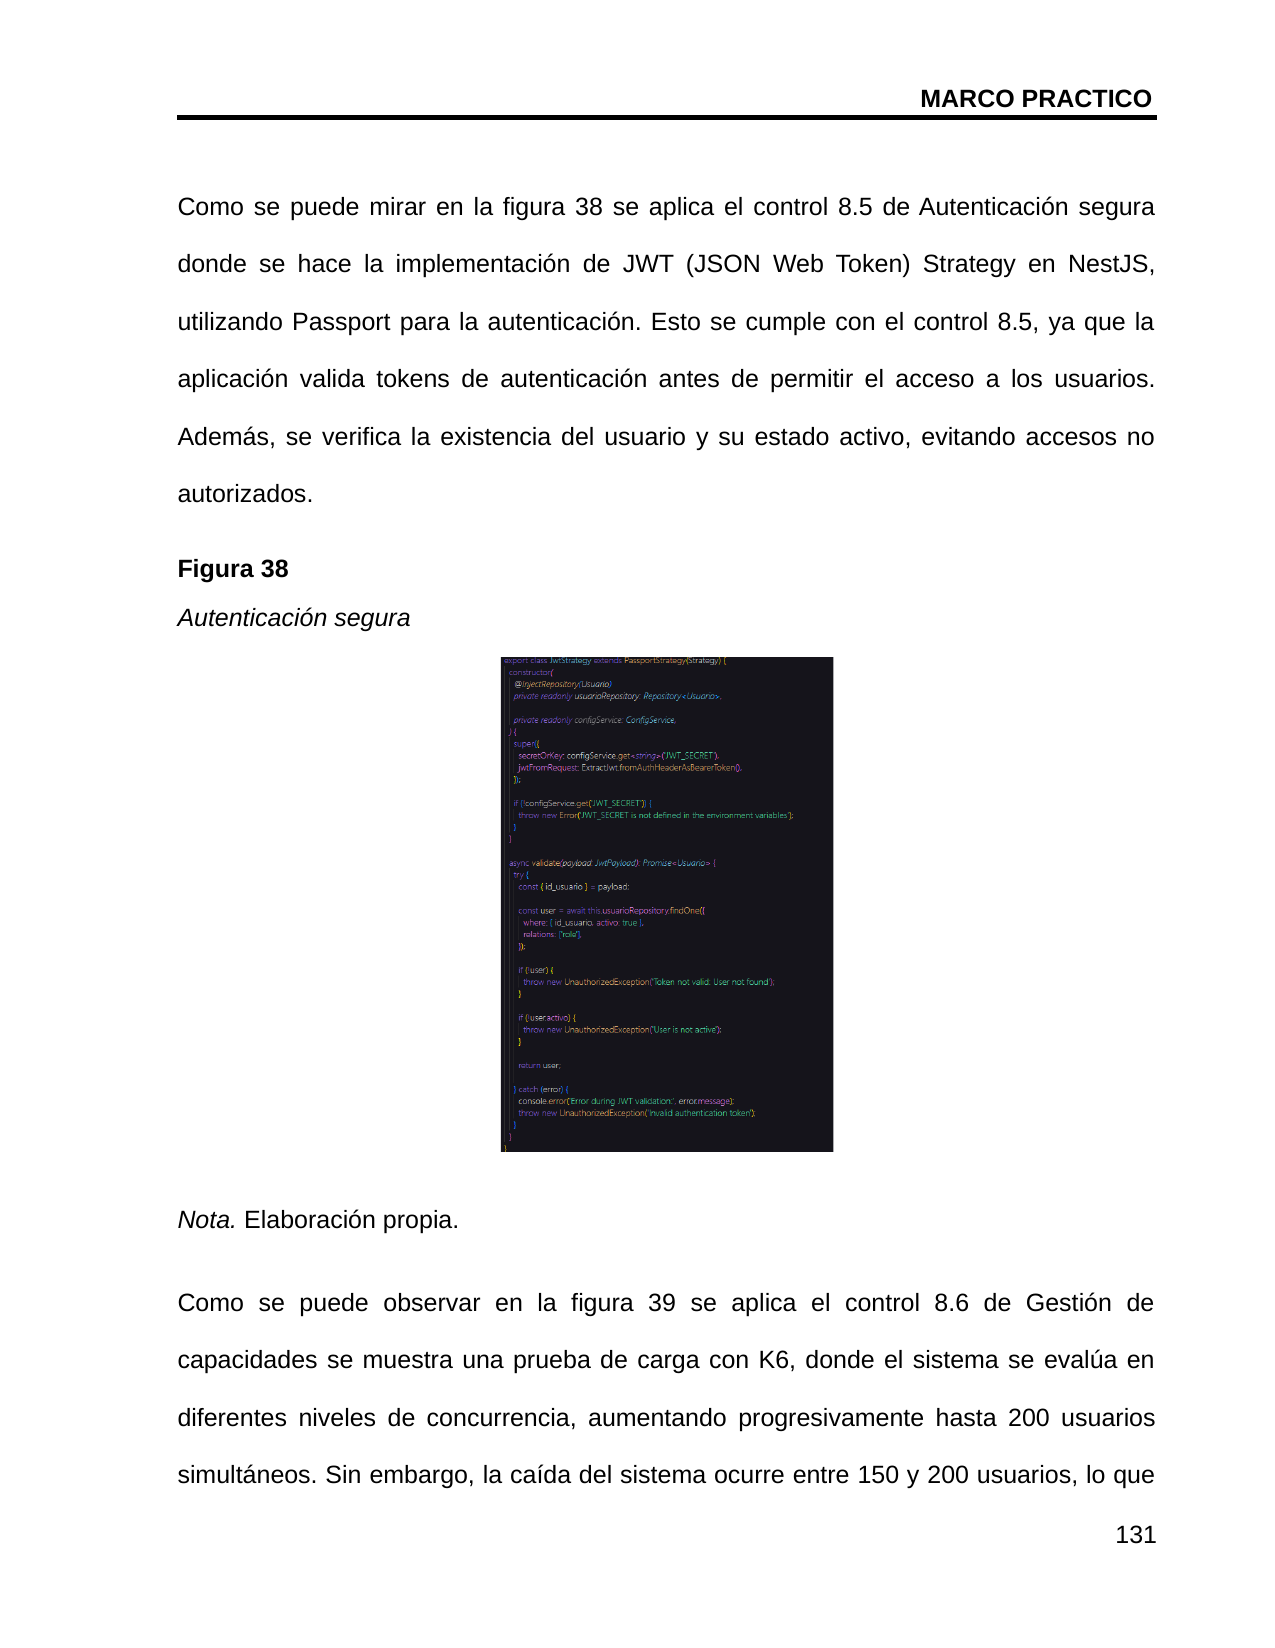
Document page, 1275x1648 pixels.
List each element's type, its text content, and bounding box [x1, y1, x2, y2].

text Como se puede mirar en la figura 38 se aplica el control 8.5 de Autenticación segura donde se hace la implementación de JWT (JSON Web Token) Strategy en NestJS, utilizando Passport para la autenticación. Esto se cumple con el control 8.5, ya que la aplicación valida tokens de autenticación antes de permitir el acceso a los usuarios. Además, se verifica la existencia del usuario y su estado activo, evitando accesos no autorizados. [177, 192, 1157, 508]
text Autenticación segura [177, 603, 1157, 632]
text Nota. Elaboración propia. [177, 1205, 1157, 1234]
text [177, 1288, 1157, 1489]
picture [500, 657, 834, 1152]
